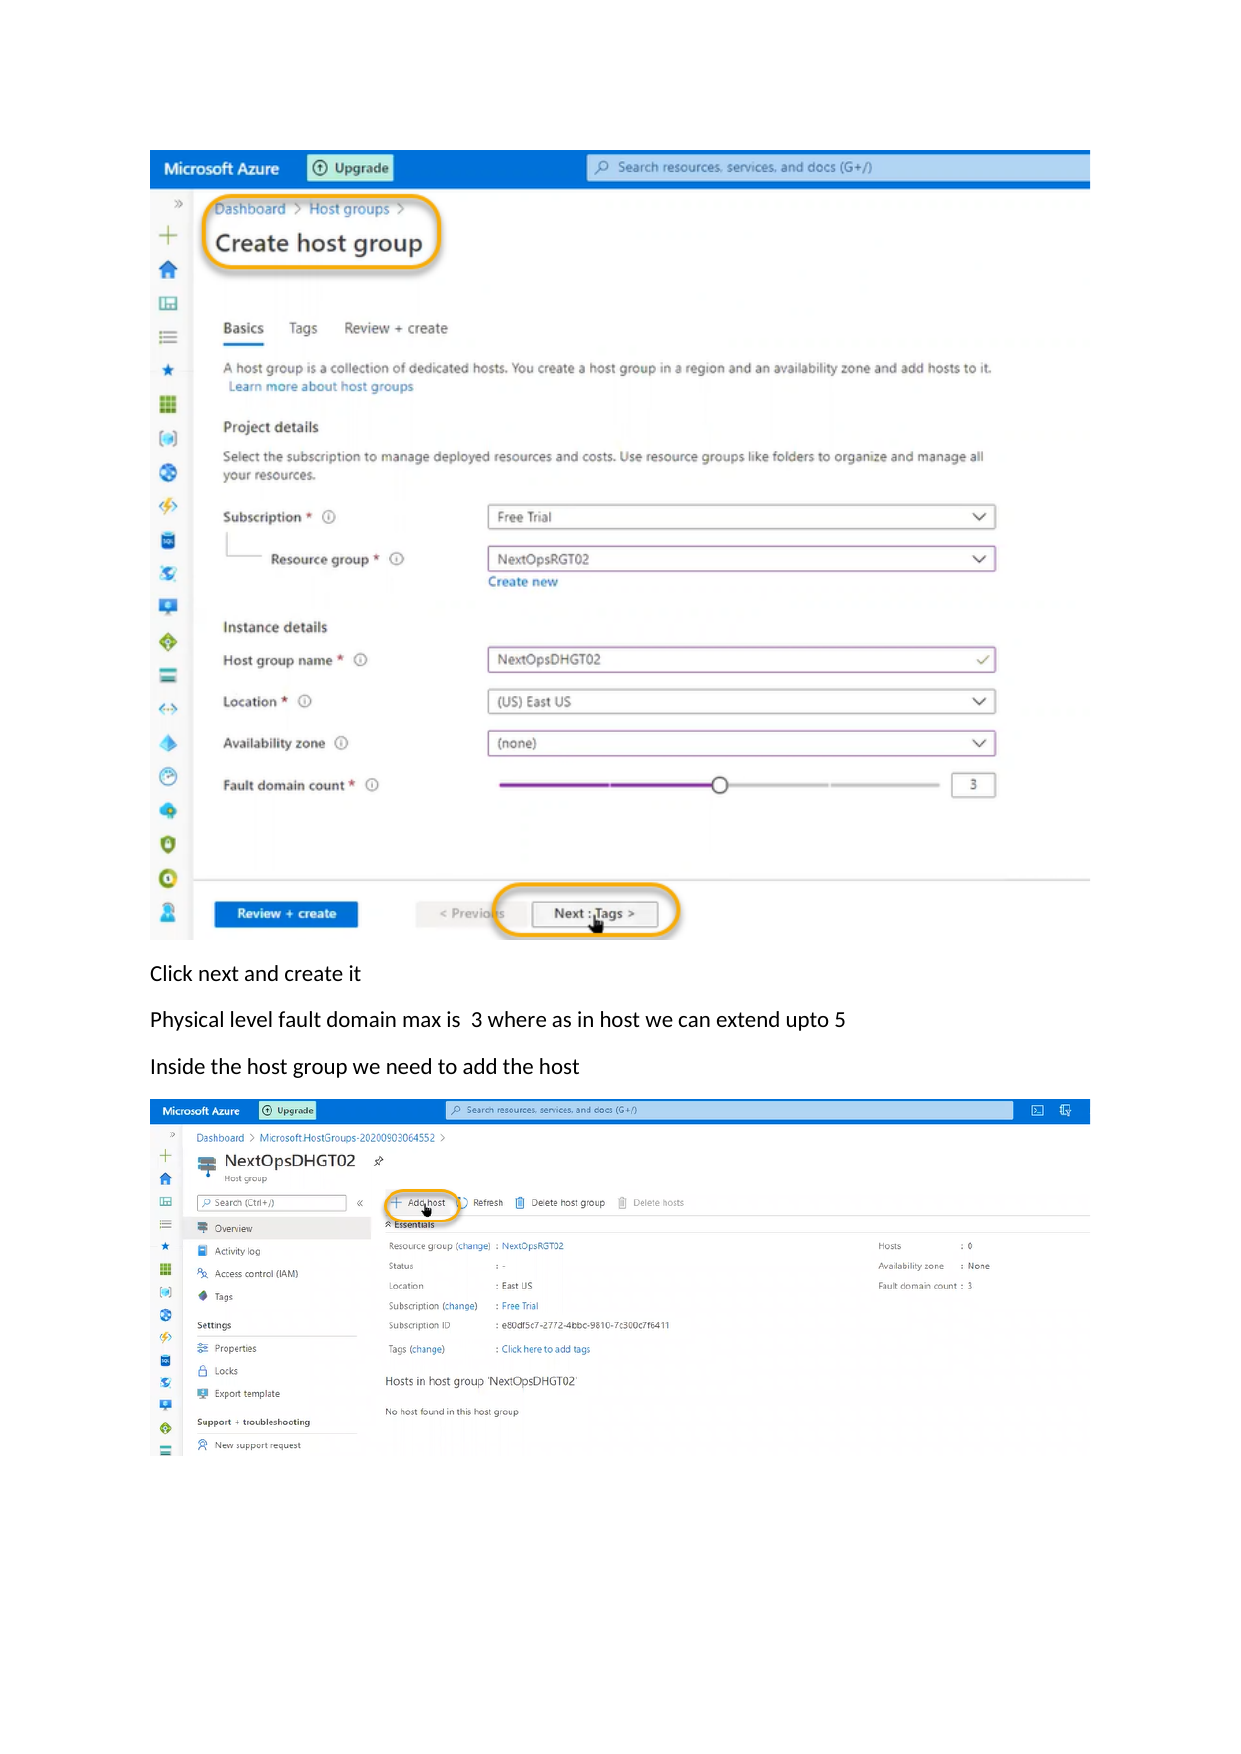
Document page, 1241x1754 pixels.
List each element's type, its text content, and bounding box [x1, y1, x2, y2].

picture [150, 1099, 1091, 1456]
text Click next and create it [150, 959, 1090, 987]
picture [150, 150, 1091, 940]
text Physical level fault domain max is 3 where as in host we can extend upto 5 [150, 1006, 1090, 1034]
text Inside the host group we need to add the host [150, 1052, 1090, 1081]
